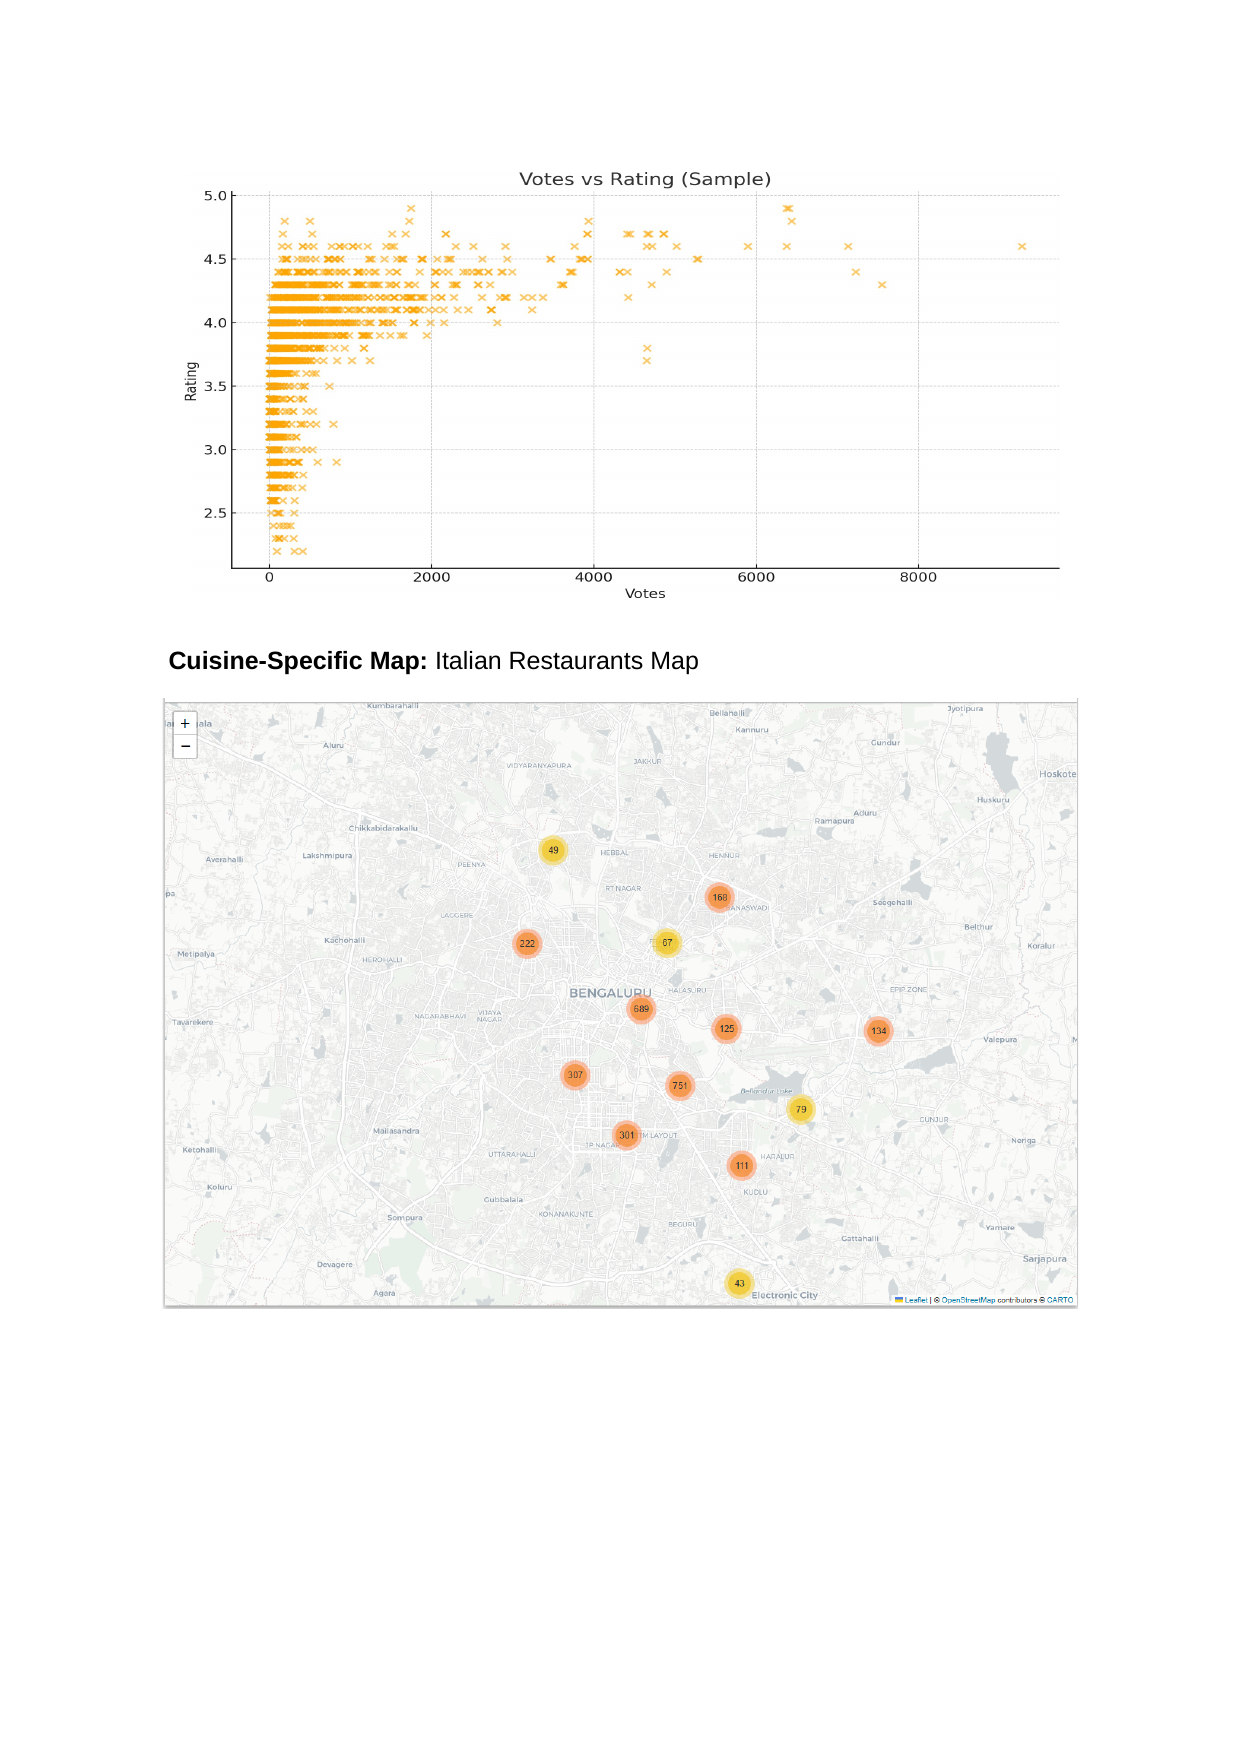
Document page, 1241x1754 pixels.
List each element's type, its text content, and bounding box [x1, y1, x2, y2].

text Cuisine-Specific Map: Italian Restaurants Map [162, 646, 1078, 674]
picture [162, 698, 1079, 1309]
picture [184, 172, 1060, 598]
